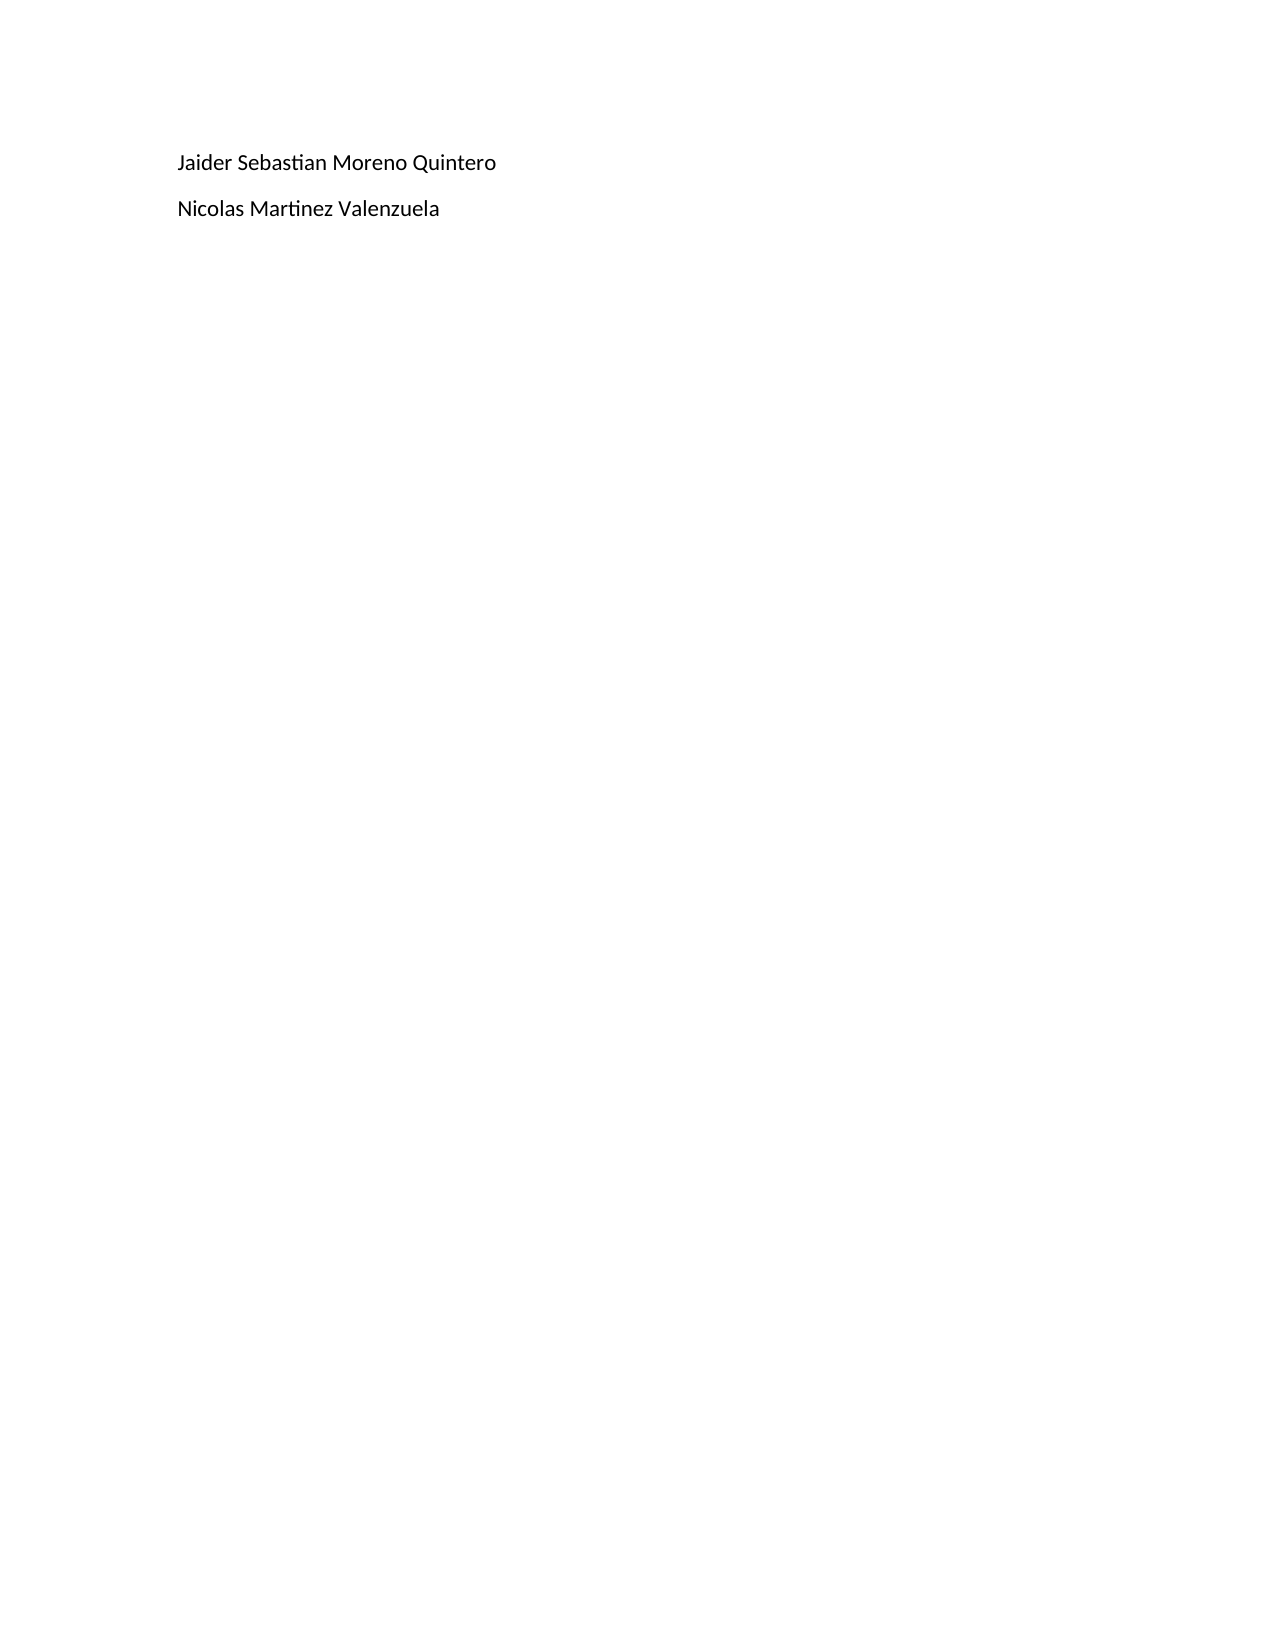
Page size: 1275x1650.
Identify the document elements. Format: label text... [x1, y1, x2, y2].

text Nicolas Martinez Valenzuela [177, 194, 1098, 222]
text Jaider Sebastian Moreno Quintero [177, 148, 1098, 176]
